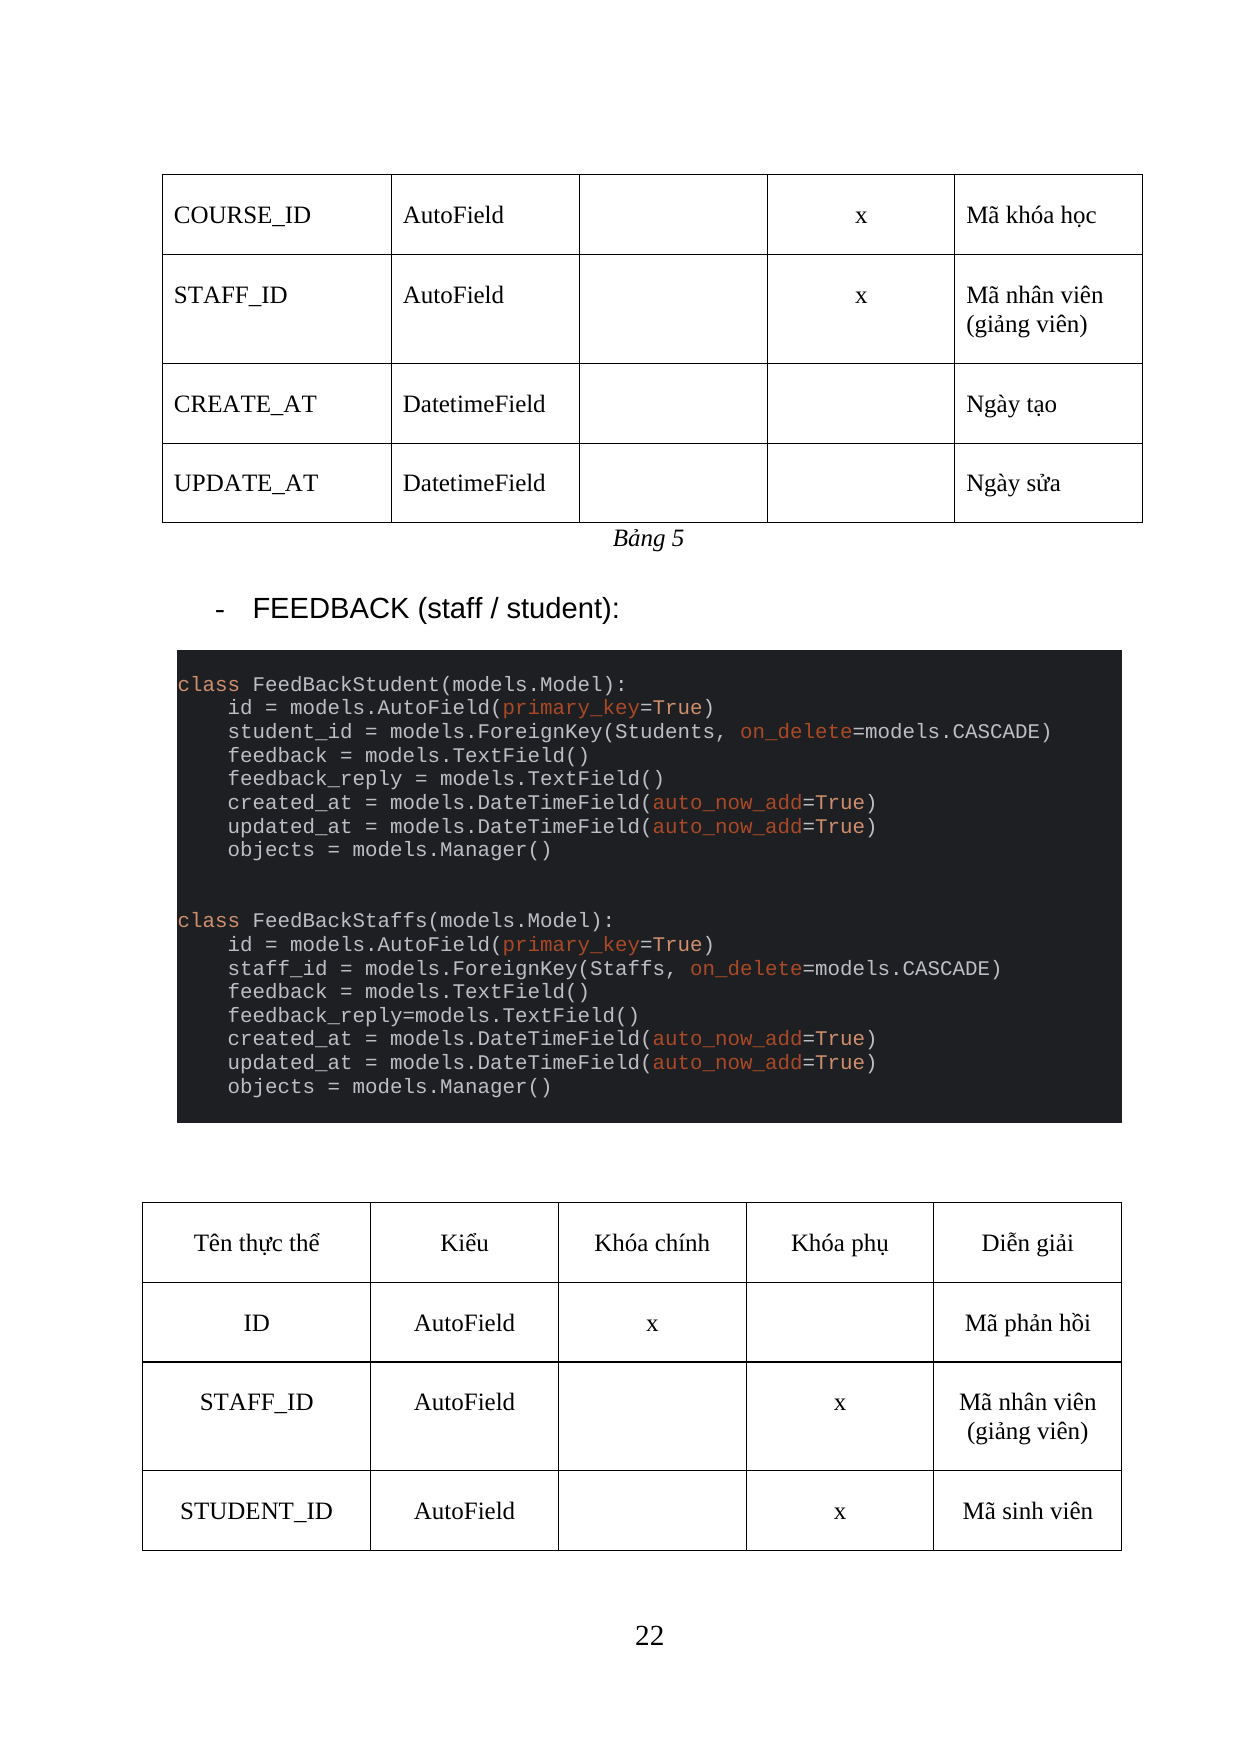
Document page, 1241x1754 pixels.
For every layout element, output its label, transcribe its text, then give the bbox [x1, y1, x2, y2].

table_cell [559, 1471, 746, 1550]
text class FeedBackStaffs(models.Model): id = models.AutoField(primary_key=True) staff_id = models.ForeignKey(Staffs, on_delete=models.CASCADE) feedback = models.TextField() feedback_reply=models.TextField() created_at = models.DateTimeField(auto_now_add=True) updated_at = models.DateTimeField(auto_now_add=True) objects = models.Manager() [177, 863, 1122, 1099]
table_header Khóa phụ [747, 1203, 933, 1282]
table_cell [580, 175, 767, 254]
table_cell Mã nhân viên (giảng viên) [934, 1363, 1121, 1470]
table_cell COURSE_ID [163, 175, 391, 254]
table_cell STUDENT_ID [143, 1471, 370, 1550]
table_header Khóa chính [559, 1203, 746, 1282]
table_cell [768, 364, 954, 442]
table_cell ID [143, 1283, 370, 1361]
table_cell x [768, 255, 954, 363]
table_cell AutoField [371, 1363, 558, 1470]
table_header Diễn giải [934, 1203, 1121, 1282]
table_cell Mã phản hồi [934, 1283, 1121, 1361]
table_cell x [747, 1363, 933, 1470]
text Bảng 5 [177, 523, 1122, 552]
table_cell [580, 444, 767, 522]
table_cell Ngày sửa [955, 444, 1142, 522]
table_header Kiểu [371, 1203, 558, 1282]
table_cell x [559, 1283, 746, 1361]
table_cell AutoField [392, 255, 579, 363]
table_cell DatetimeField [392, 364, 579, 442]
table_cell STAFF_ID [143, 1363, 370, 1470]
table_cell CREATE_AT [163, 364, 391, 442]
table_cell DatetimeField [392, 444, 579, 522]
table_cell AutoField [371, 1283, 558, 1361]
table_cell [768, 444, 954, 522]
table_cell [580, 364, 767, 442]
table_cell Mã sinh viên [934, 1471, 1121, 1550]
table_cell [559, 1363, 746, 1470]
table_cell [747, 1283, 933, 1361]
table_cell Mã nhân viên (giảng viên) [955, 255, 1142, 363]
table_cell STAFF_ID [163, 255, 391, 363]
table_cell UPDATE_AT [163, 444, 391, 522]
table_cell AutoField [392, 175, 579, 254]
table_cell x [747, 1471, 933, 1550]
table_cell AutoField [371, 1471, 558, 1550]
table_header Tên thực thể [143, 1203, 370, 1282]
table_cell Mã khóa học [955, 175, 1142, 254]
table_cell Ngày tạo [955, 364, 1142, 442]
text class FeedBackStudent(models.Model): id = models.AutoField(primary_key=True) student_id = models.ForeignKey(Students, on_delete=models.CASCADE) feedback = models.TextField() feedback_reply = models.TextField() created_at = models.DateTimeField(auto_now_add=True) updated_at = models.DateTimeField(auto_now_add=True) objects = models.Manager() [177, 674, 1122, 863]
table_cell [580, 255, 767, 363]
list FEEDBACK (staff / student): [215, 591, 1122, 625]
table_cell x [768, 175, 954, 254]
